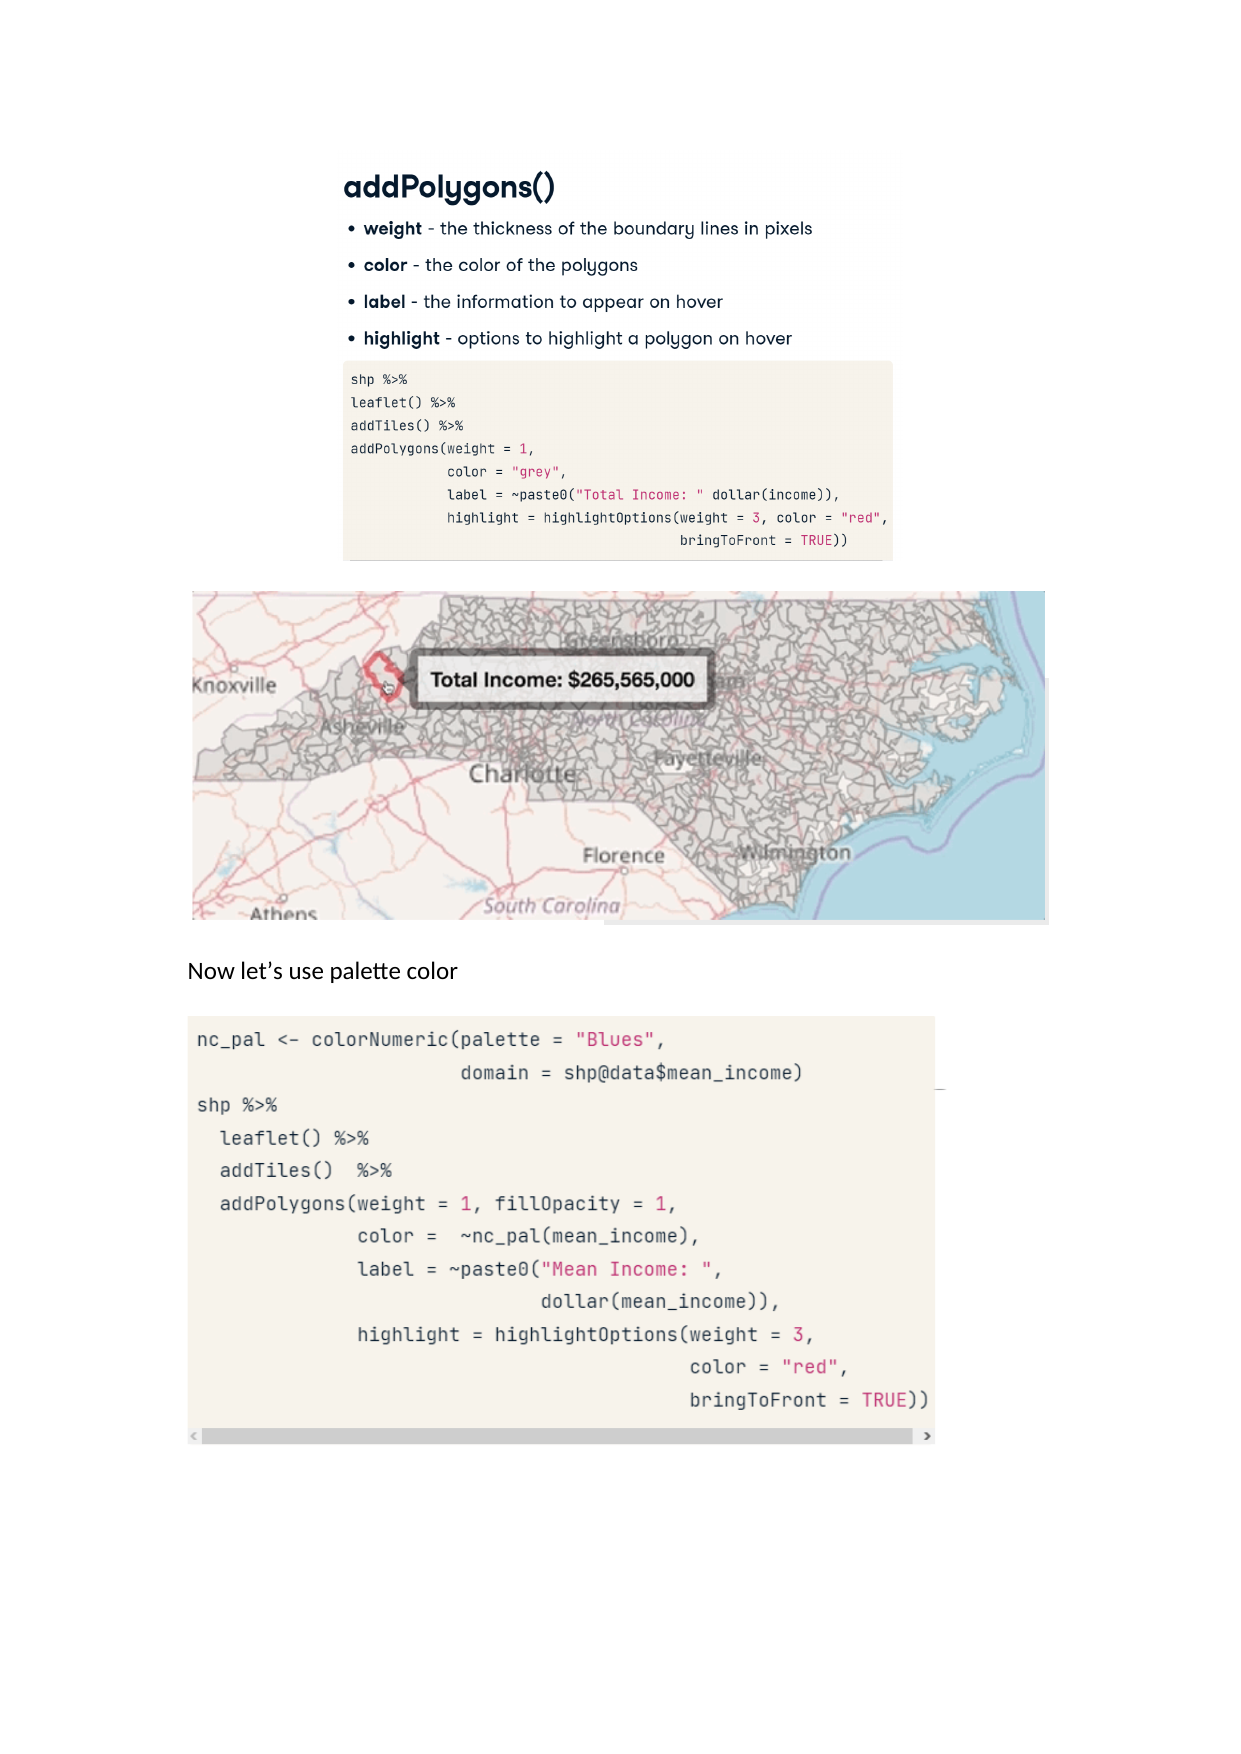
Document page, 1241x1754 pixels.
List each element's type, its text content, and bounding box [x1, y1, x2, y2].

picture [187, 1016, 948, 1456]
picture [191, 591, 1049, 925]
picture [336, 150, 904, 561]
text Now let’s use palette color [187, 956, 1053, 986]
